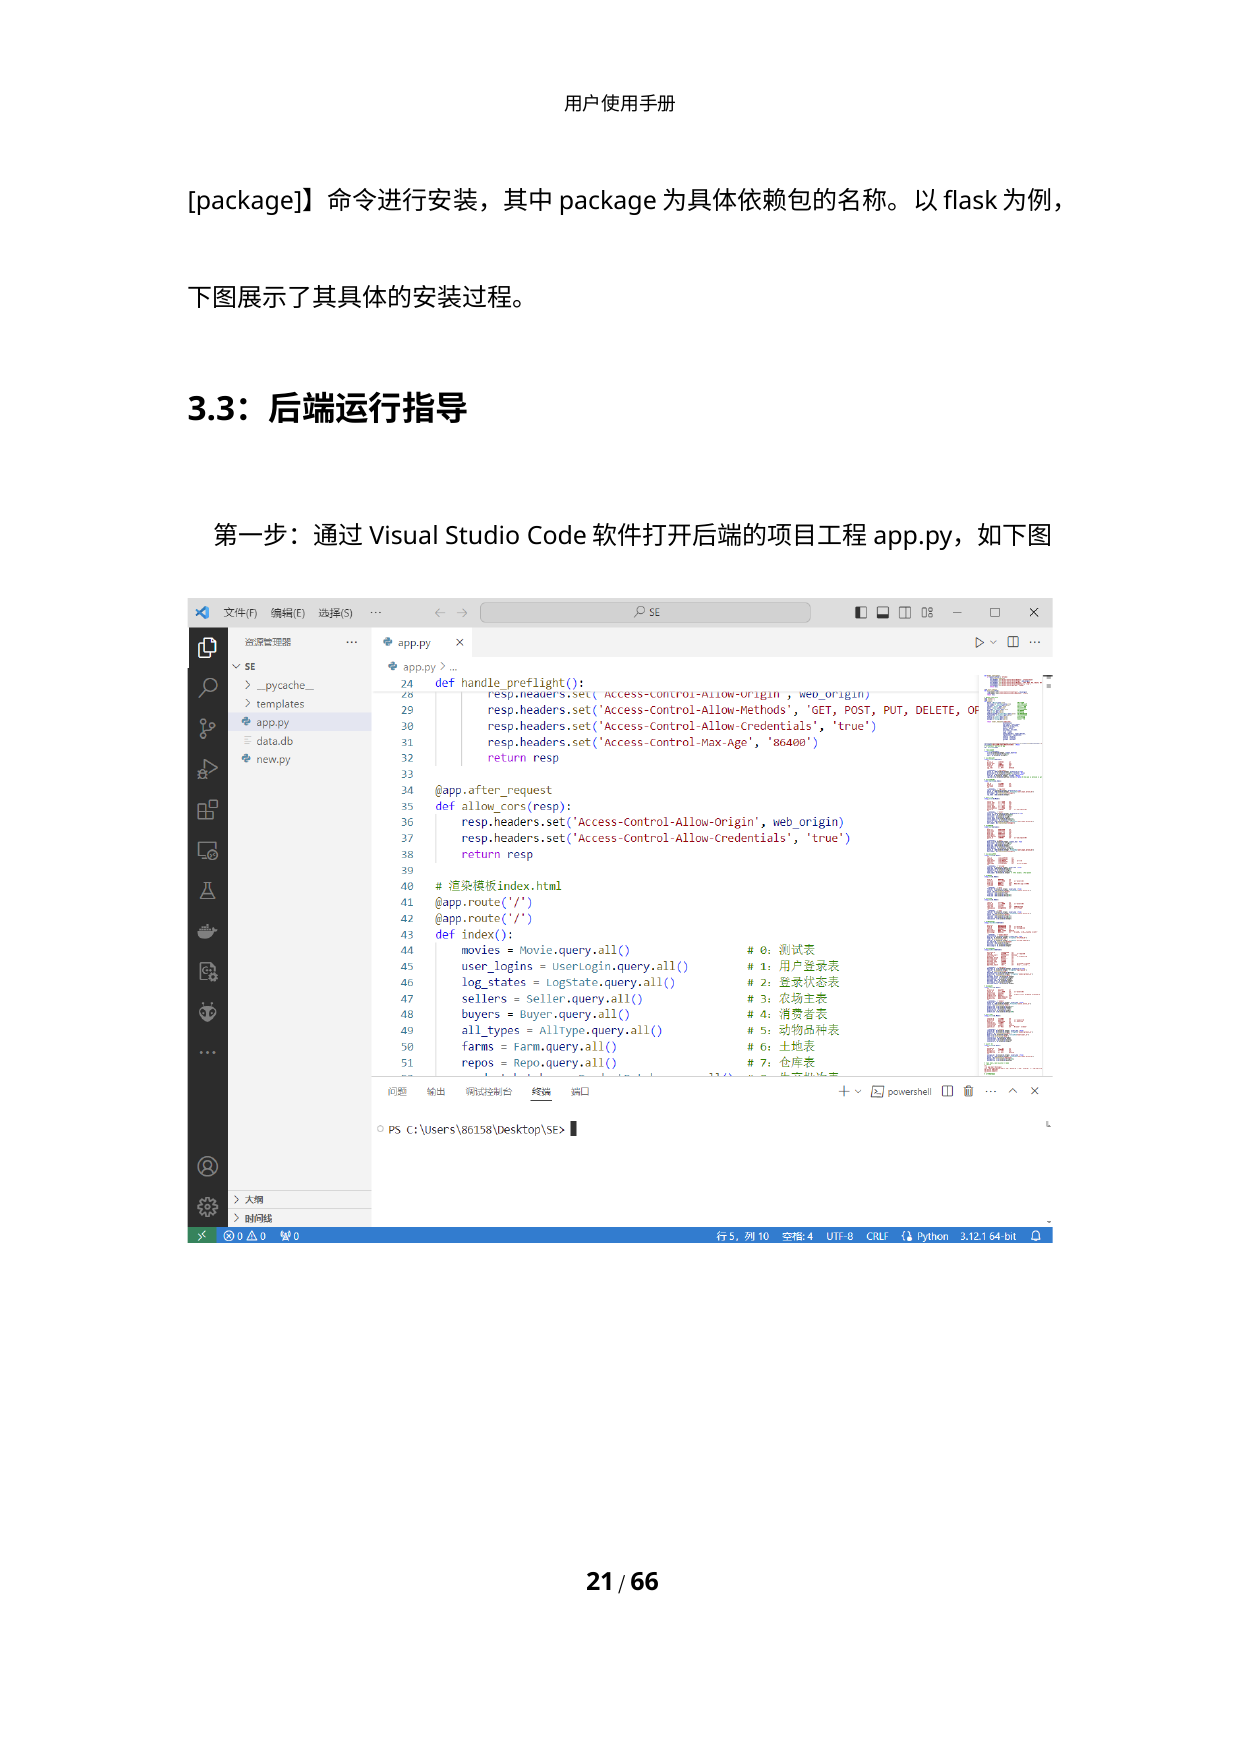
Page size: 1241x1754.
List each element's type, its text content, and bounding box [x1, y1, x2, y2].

text 第一步：通过Visual Studio Code软件打开后端的项目工程app.py，如下图所示。 [187, 501, 1053, 566]
text 对于Python第三方依赖包的安装，用户可在终端通过【pip install [package]】命令进行安装，其中package为具体依赖包的名称。以flask为例，下图展示了其具体的安装过程。 [187, 166, 1053, 328]
picture [187, 598, 1053, 1243]
subtitle 3.3：后端运行指导 [187, 373, 1053, 438]
